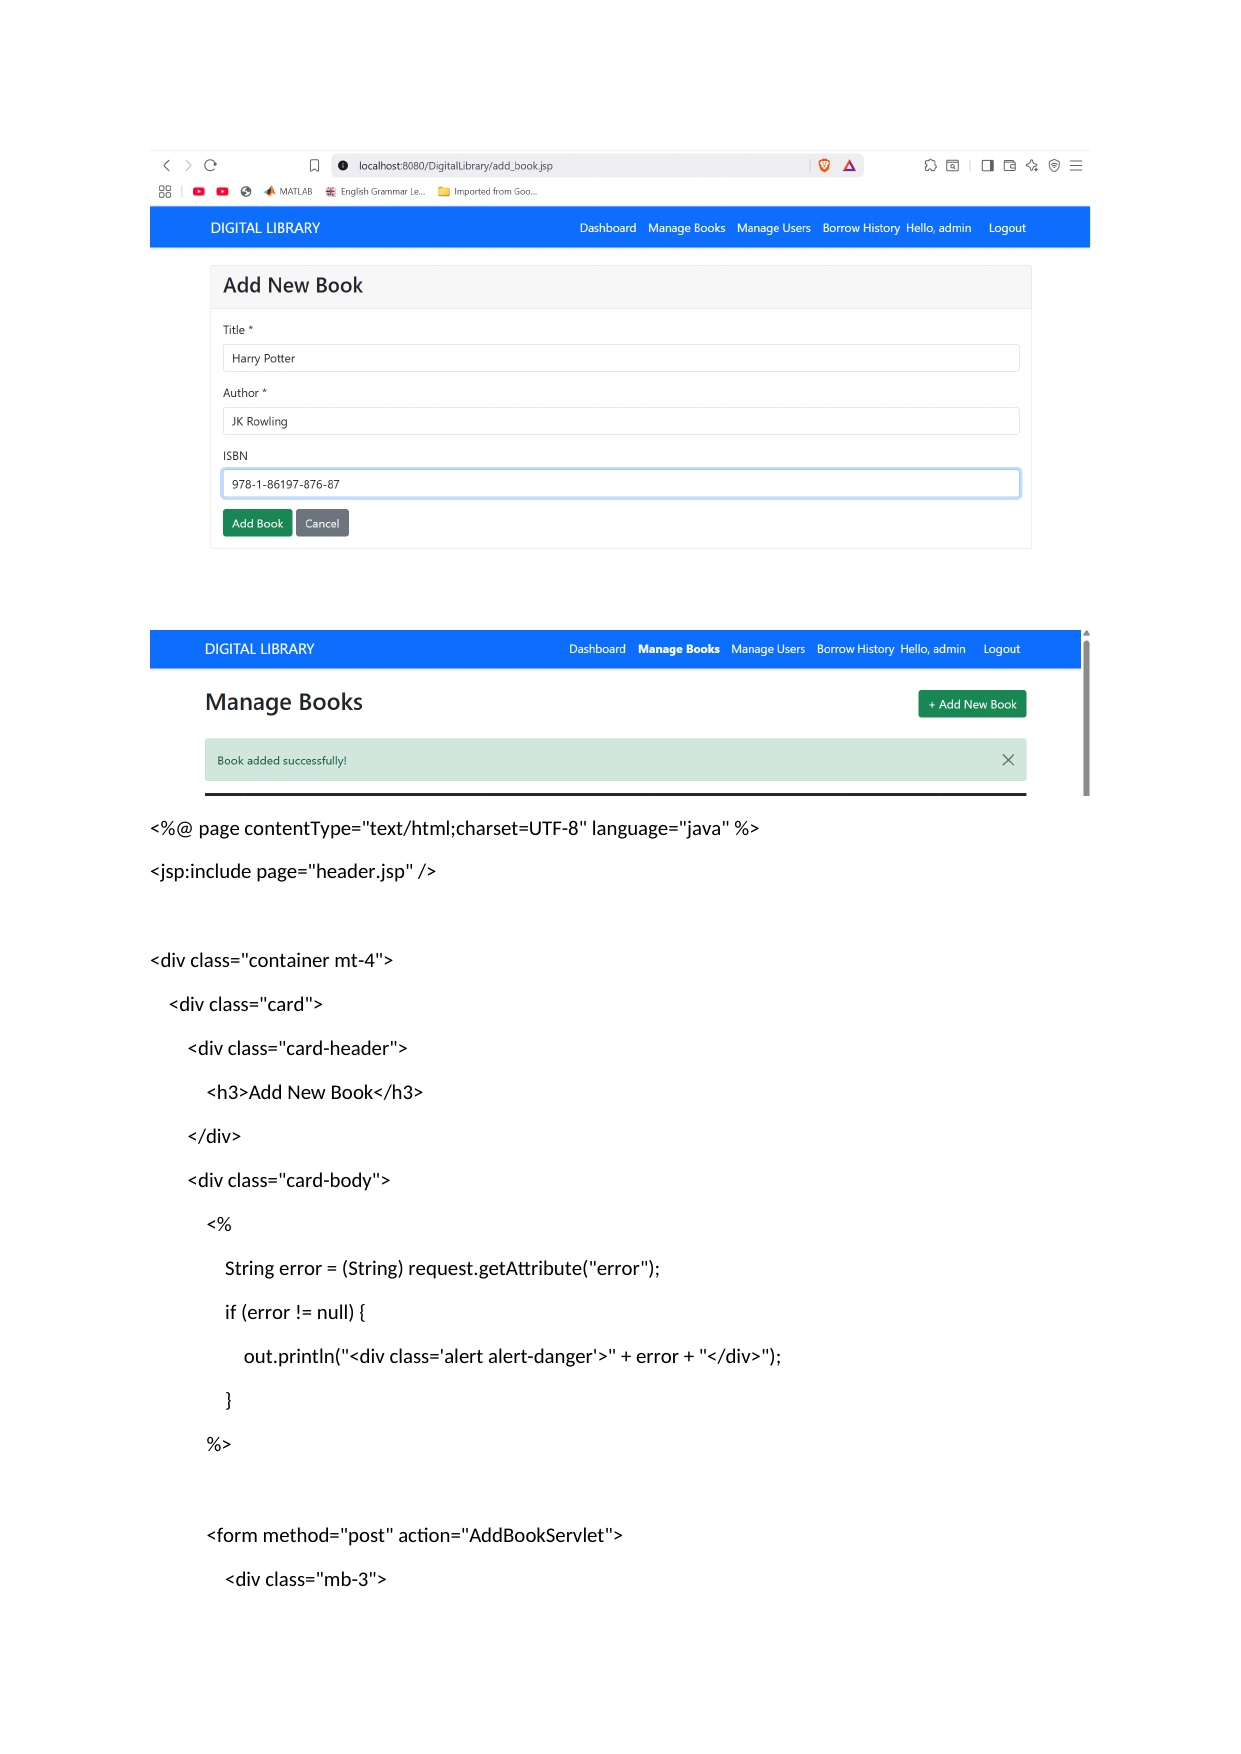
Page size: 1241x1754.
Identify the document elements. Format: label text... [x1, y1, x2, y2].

text </div> [150, 1123, 1090, 1148]
text <jsp:include page="header.jsp" /> [150, 859, 1090, 884]
picture [150, 630, 1091, 796]
text } [150, 1387, 1090, 1413]
text <div class="card"> [150, 991, 1090, 1016]
picture [150, 150, 1091, 612]
text out.println("<div class='alert alert-danger'>" + error + "</div>"); [150, 1343, 1090, 1369]
text %> [150, 1432, 1090, 1457]
text if (error != null) { [150, 1299, 1090, 1325]
text <h3>Add New Book</h3> [150, 1079, 1090, 1104]
text <div class="mb-3"> [150, 1567, 1090, 1592]
text <div class="card-body"> [150, 1167, 1090, 1193]
text <div class="card-header"> [150, 1035, 1090, 1060]
text String error = (String) request.getAttribute("error"); [150, 1255, 1090, 1281]
text <form method="post" action="AddBookServlet"> [150, 1522, 1090, 1548]
text <div class="container mt-4"> [150, 947, 1090, 972]
text <%@ page contentType="text/html;charset=UTF-8" language="java" %> [150, 815, 1090, 840]
text <% [150, 1211, 1090, 1237]
